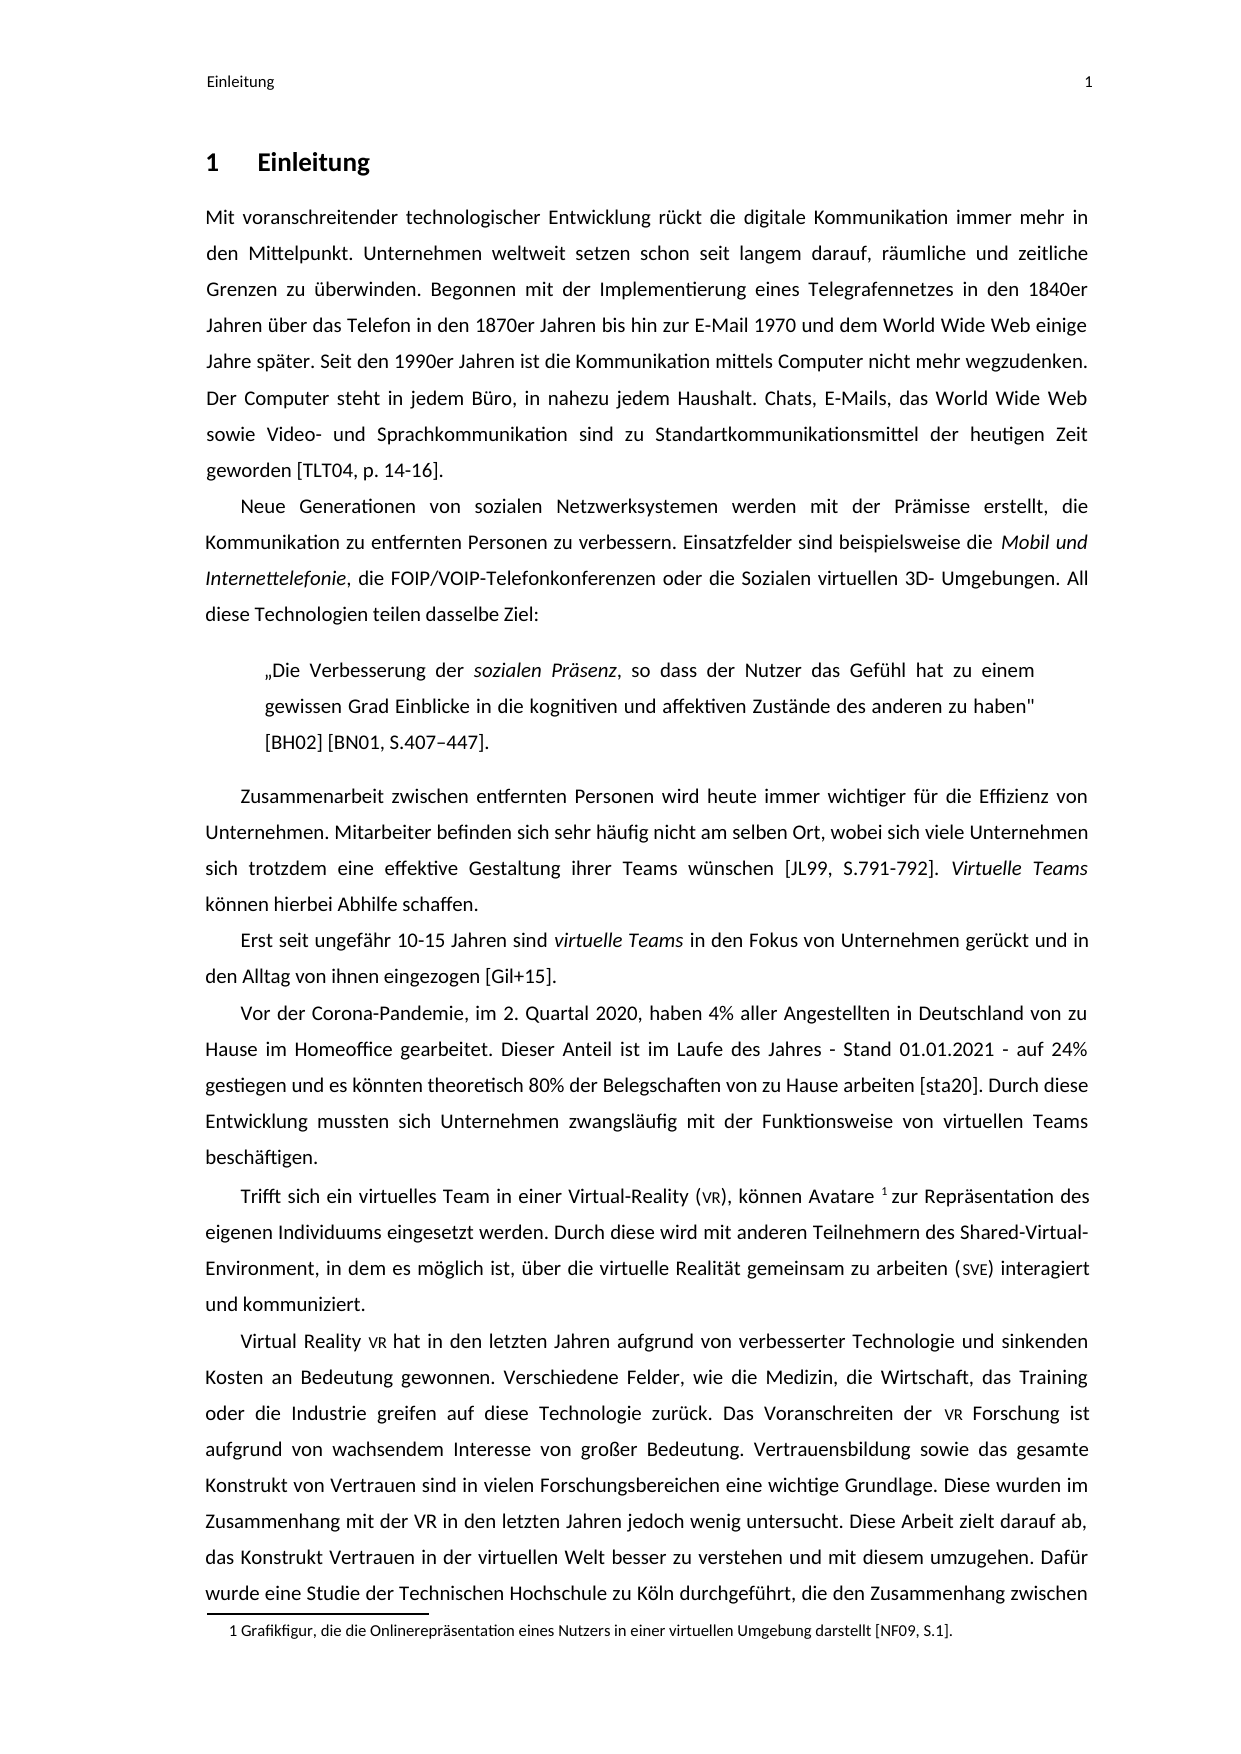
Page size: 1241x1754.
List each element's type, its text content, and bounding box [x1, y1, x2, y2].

text „Die Verbesserung der sozialen Präsenz, so dass der Nutzer das Gefühl hat zu einem gewissen Grad Einblicke in die kognitiven und affektiven Zustände des anderen zu haben" [BH02] [BN01, S.407–447]. [263, 657, 1036, 755]
text 1 Einleitung [205, 145, 1093, 178]
text Trifft sich ein virtuelles Team in einer Virtual-Reality (VR), können Avatare zur Repräsentation des eigenen Individuums eingesetzt werden. Durch diese wird mit anderen Teilnehmern des Shared-Virtual-Environment, in dem es möglich ist, über die virtuelle Realität gemeinsam zu arbeiten (SVE) interagiert und kommuniziert. [205, 1183, 1090, 1317]
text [205, 1328, 1090, 1606]
text Mit voranschreitender technologischer Entwicklung rückt die digitale Kommunikation immer mehr in den Mittelpunkt. Unternehmen weltweit setzen schon seit langem darauf, räumliche und zeitliche Grenzen zu überwinden. Begonnen mit der Implementierung eines Telegrafennetzes in den 1840er Jahren über das Telefon in den 1870er Jahren bis hin zur E-Mail 1970 und dem World Wide Web einige Jahre später. Seit den 1990er Jahren ist die Kommunikation mittels Computer nicht mehr wegzudenken. Der Computer steht in jedem Büro, in nahezu jedem Haushalt. Chats, E-Mails, das World Wide Web sowie Video- und Sprachkommunikation sind zu Standartkommunikationsmittel der heutigen Zeit geworden [TLT04, p. 14-16]. [205, 204, 1090, 482]
text Zusammenarbeit zwischen entfernten Personen wird heute immer wichtiger für die Effizienz von Unternehmen. Mitarbeiter befinden sich sehr häufig nicht am selben Ort, wobei sich viele Unternehmen sich trotzdem eine effektive Gestaltung ihrer Teams wünschen [JL99, S.791-792]. Virtuelle Teams können hierbei Abhilfe schaffen. [205, 783, 1090, 916]
text Erst seit ungefähr 10-15 Jahren sind virtuelle Teams in den Fokus von Unternehmen gerückt und in den Alltag von ihnen eingezogen [Gil+15]. [205, 928, 1090, 989]
text Vor der Corona-Pandemie, im 2. Quartal 2020, haben 4% aller Angestellten in Deutschland von zu Hause im Homeoffice gearbeitet. Dieser Anteil ist im Laufe des Jahres - Stand 01.01.2021 - auf 24% gestiegen und es könnten theoretisch 80% der Belegschaften von zu Hause arbeiten [sta20]. Durch diese Entwicklung mussten sich Unternehmen zwangsläufig mit der Funktionsweise von virtuellen Teams beschäftigen. [205, 1000, 1090, 1170]
text Neue Generationen von sozialen Netzwerksystemen werden mit der Prämisse erstellt, die Kommunikation zu entfernten Personen zu verbessern. Einsatzfelder sind beispielsweise die Mobil und Internettelefonie, die FOIP/VOIP-Telefonkonferenzen oder die Sozialen virtuellen 3D- Umgebungen. All diese Technologien teilen dasselbe Ziel: [205, 493, 1090, 627]
